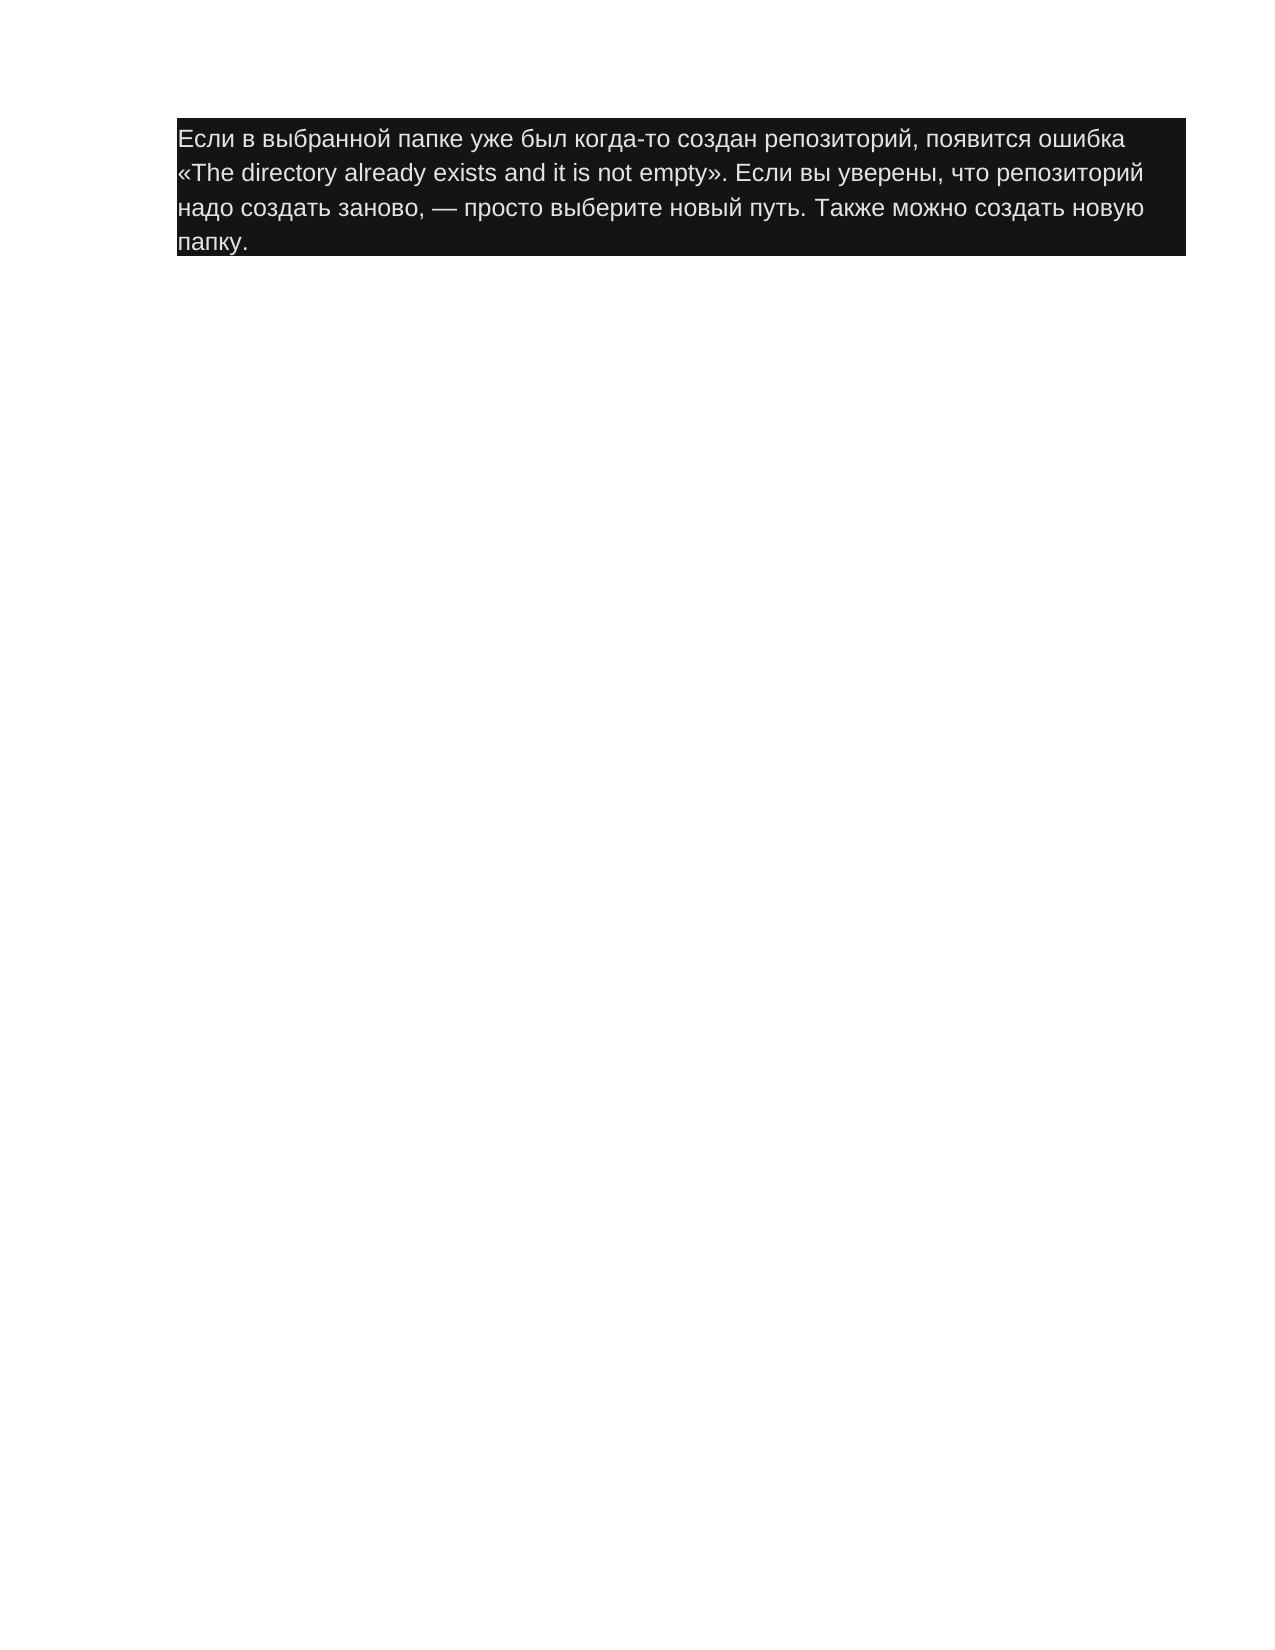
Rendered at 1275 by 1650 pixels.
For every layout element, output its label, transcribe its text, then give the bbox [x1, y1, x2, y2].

text Если в выбранной папке уже был когда-то создан репозиторий, появится ошибка «The directory already exists and it is not empty». Если вы уверены, что репозиторий надо создать заново, — просто выберите новый путь. Также можно создать новую папку. [177, 118, 1186, 256]
